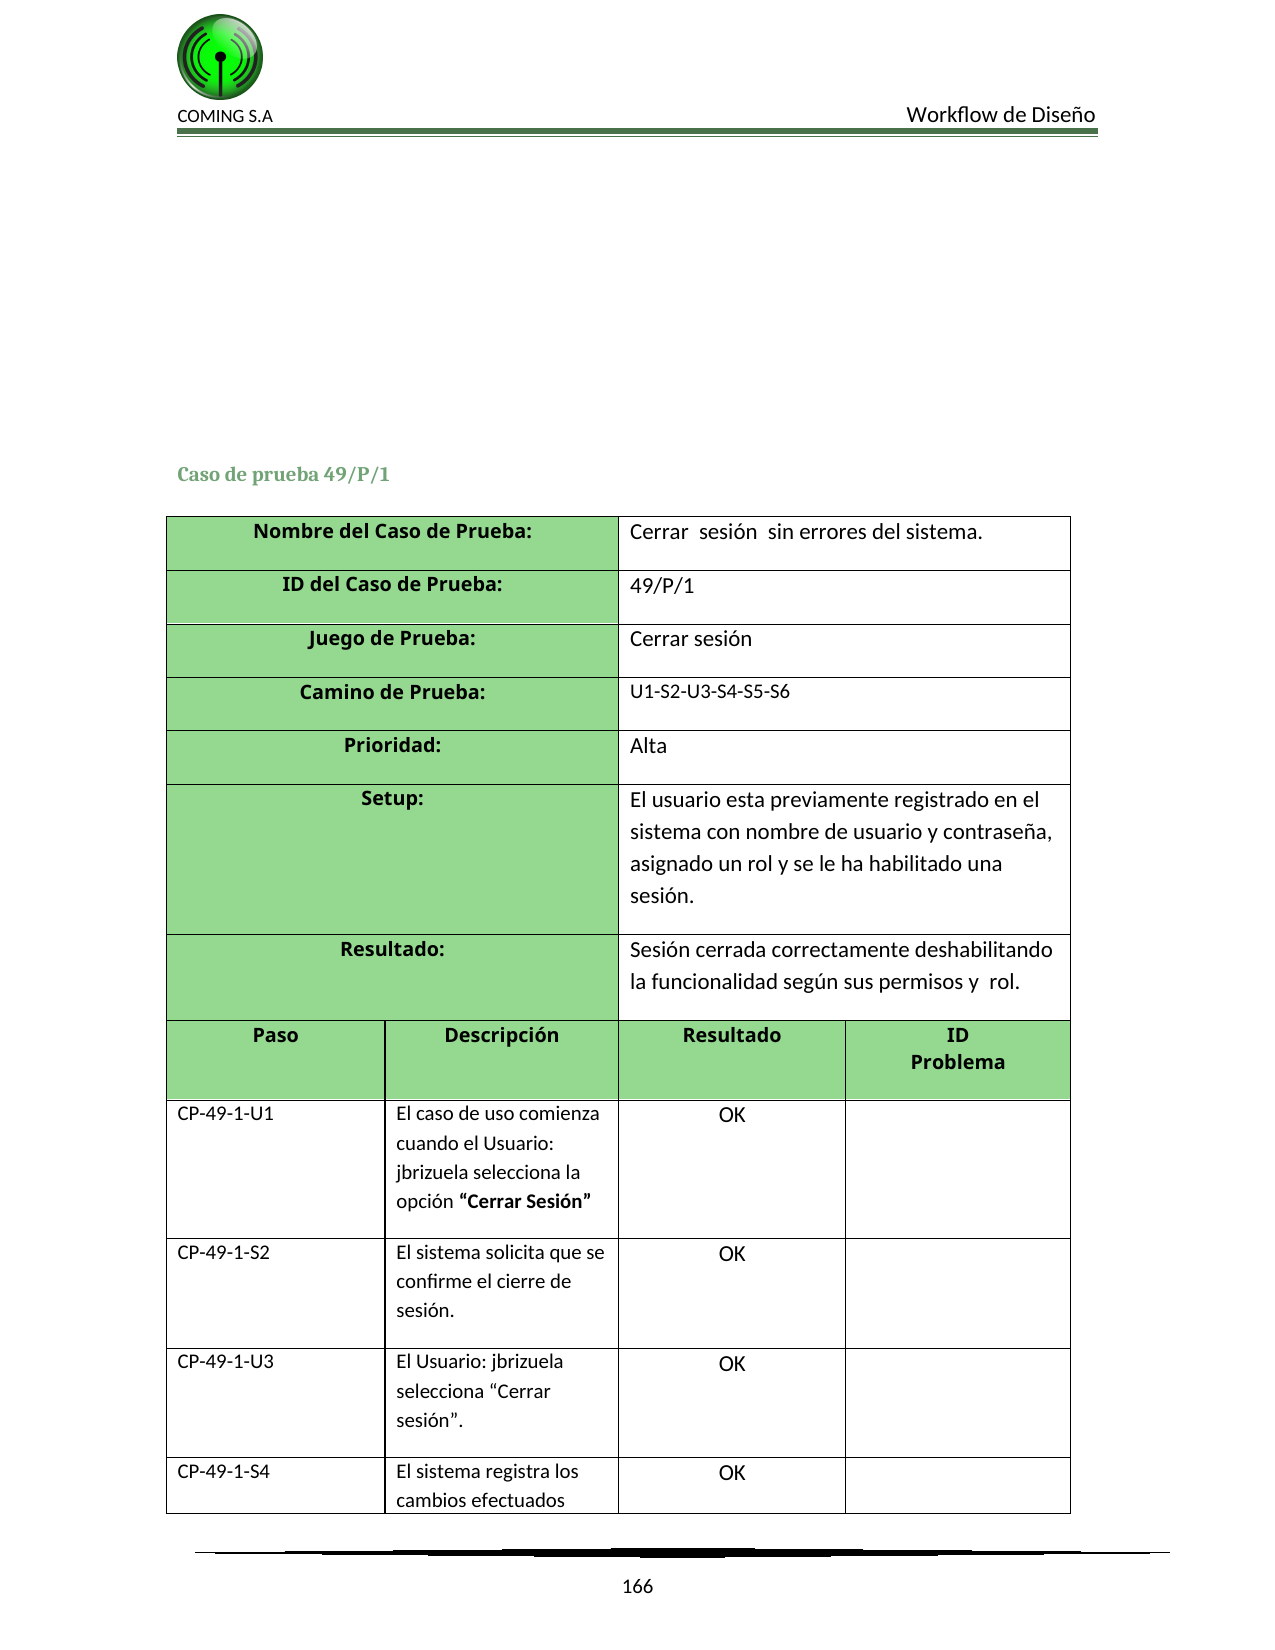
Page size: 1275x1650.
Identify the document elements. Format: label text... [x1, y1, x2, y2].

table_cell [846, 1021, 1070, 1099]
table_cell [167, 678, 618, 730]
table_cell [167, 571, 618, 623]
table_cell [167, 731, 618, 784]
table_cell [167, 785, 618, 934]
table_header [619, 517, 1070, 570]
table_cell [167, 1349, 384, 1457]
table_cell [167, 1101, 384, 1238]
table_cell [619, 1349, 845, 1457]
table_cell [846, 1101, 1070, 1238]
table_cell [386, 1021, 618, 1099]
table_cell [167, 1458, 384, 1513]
picture [177, 14, 263, 100]
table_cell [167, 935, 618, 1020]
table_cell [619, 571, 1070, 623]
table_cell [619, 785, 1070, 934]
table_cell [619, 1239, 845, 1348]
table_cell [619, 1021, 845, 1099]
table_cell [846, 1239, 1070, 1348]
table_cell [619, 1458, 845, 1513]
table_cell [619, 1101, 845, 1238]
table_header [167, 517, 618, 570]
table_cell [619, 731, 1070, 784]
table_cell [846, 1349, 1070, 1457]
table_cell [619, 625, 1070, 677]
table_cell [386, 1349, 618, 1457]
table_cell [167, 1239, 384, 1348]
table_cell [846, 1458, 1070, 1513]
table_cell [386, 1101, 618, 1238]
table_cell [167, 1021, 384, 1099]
subtitle Caso de prueba 49/P/1 [177, 463, 1098, 487]
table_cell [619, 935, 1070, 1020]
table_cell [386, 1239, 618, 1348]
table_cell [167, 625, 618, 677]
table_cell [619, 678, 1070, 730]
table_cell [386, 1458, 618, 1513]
